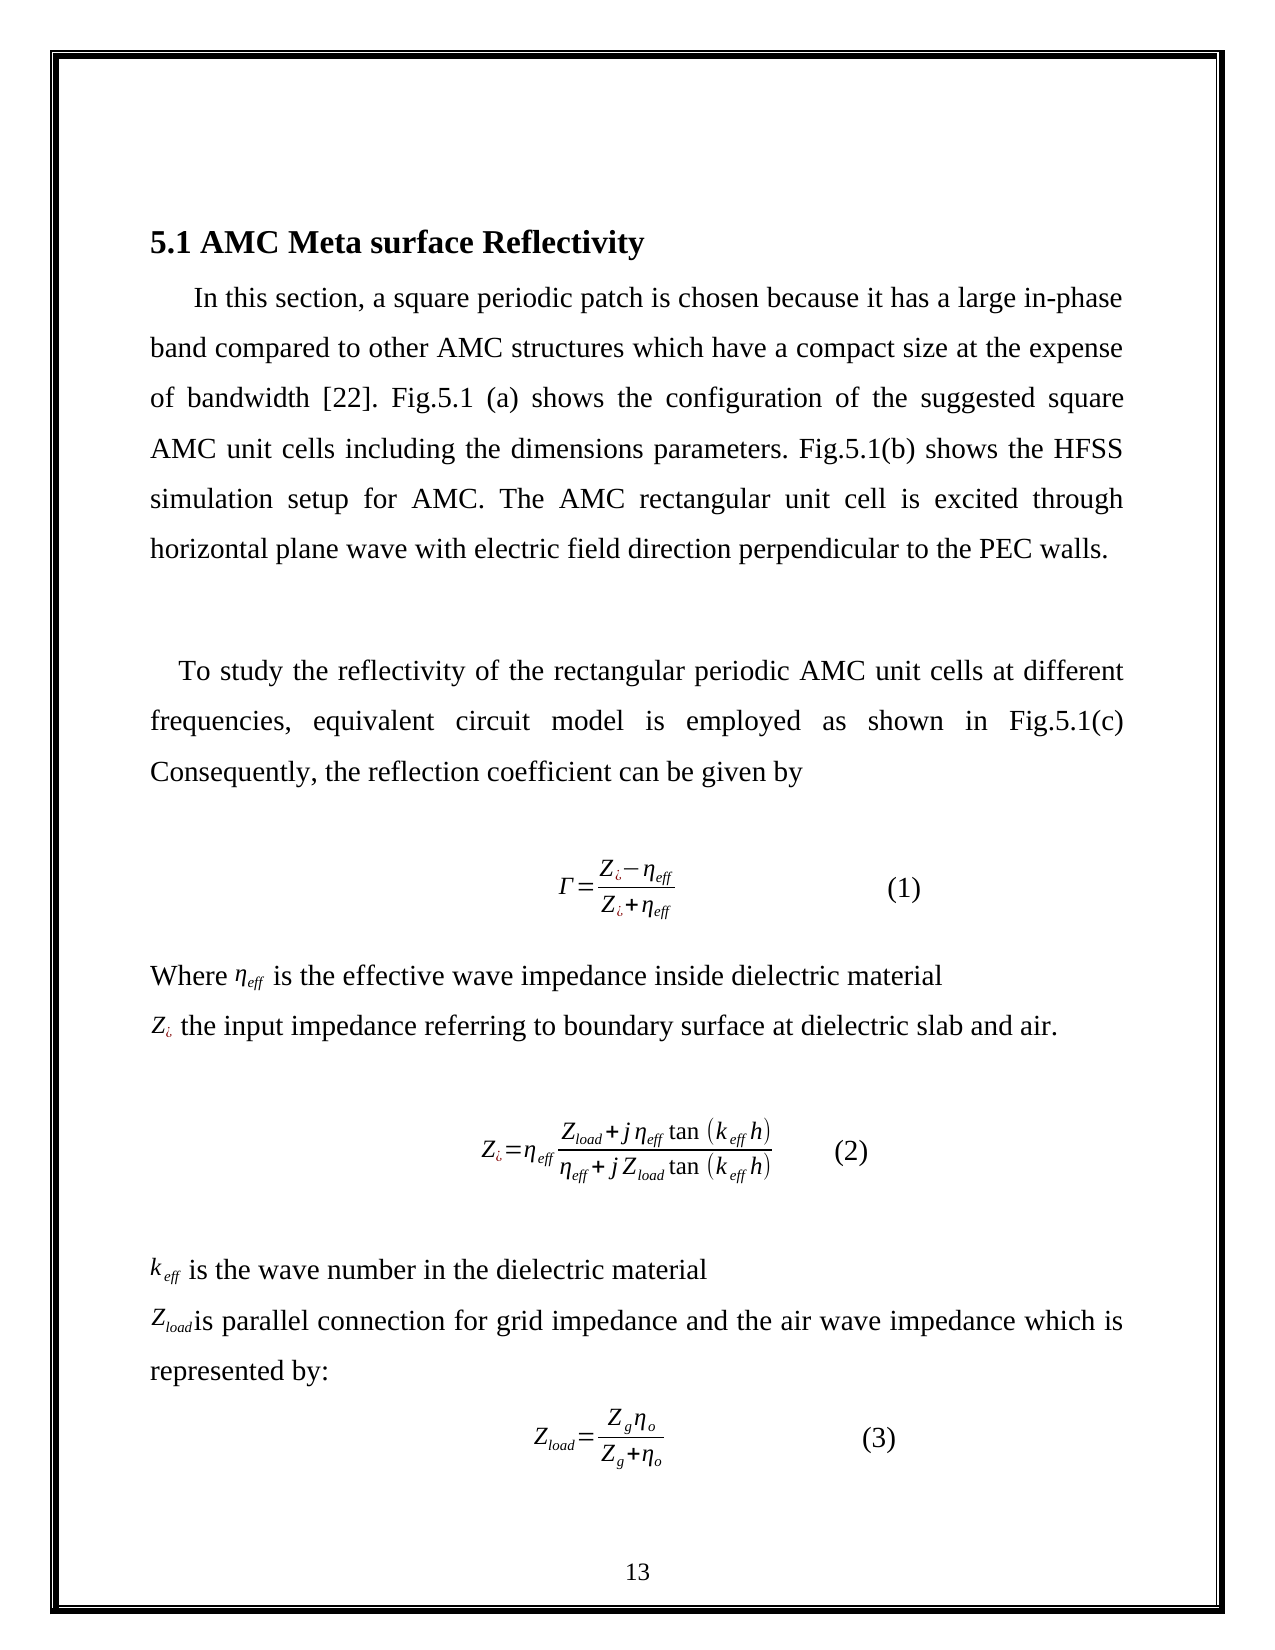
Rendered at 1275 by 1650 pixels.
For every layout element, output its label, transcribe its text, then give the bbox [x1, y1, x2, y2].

text is the wave number in the dielectric material [150, 1252, 1125, 1286]
text In this section, a square periodic patch is chosen because it has a large in-phase band compared to other AMC structures which have a compact size at the expense of bandwidth [22]. Fig.5.1 (a) shows the configuration of the suggested square AMC unit cells including the dimensions parameters. Fig.5.1(b) shows the HFSS simulation setup for AMC. The AMC rectangular unit cell is excited through horizontal plane wave with electric field direction perpendicular to the PEC walls. [150, 280, 1125, 565]
text 5.1 AMC Meta surface Reflectivity [150, 222, 1125, 261]
text the input impedance referring to boundary surface at dielectric slab and air. [150, 1008, 1125, 1042]
text To study the reflectivity of the rectangular periodic AMC unit cells at different frequencies, equivalent circuit model is employed as shown in Fig.5.1(c) Consequently, the reflection coefficient can be given by [150, 653, 1125, 787]
list (1) [178, 854, 1125, 921]
text (3) [150, 1404, 1125, 1470]
text (2) [150, 1116, 1125, 1184]
text Where is the effective wave impedance inside dielectric material [150, 958, 1125, 992]
text is parallel connection for grid impedance and the air wave impedance which is represented by: [150, 1303, 1125, 1387]
